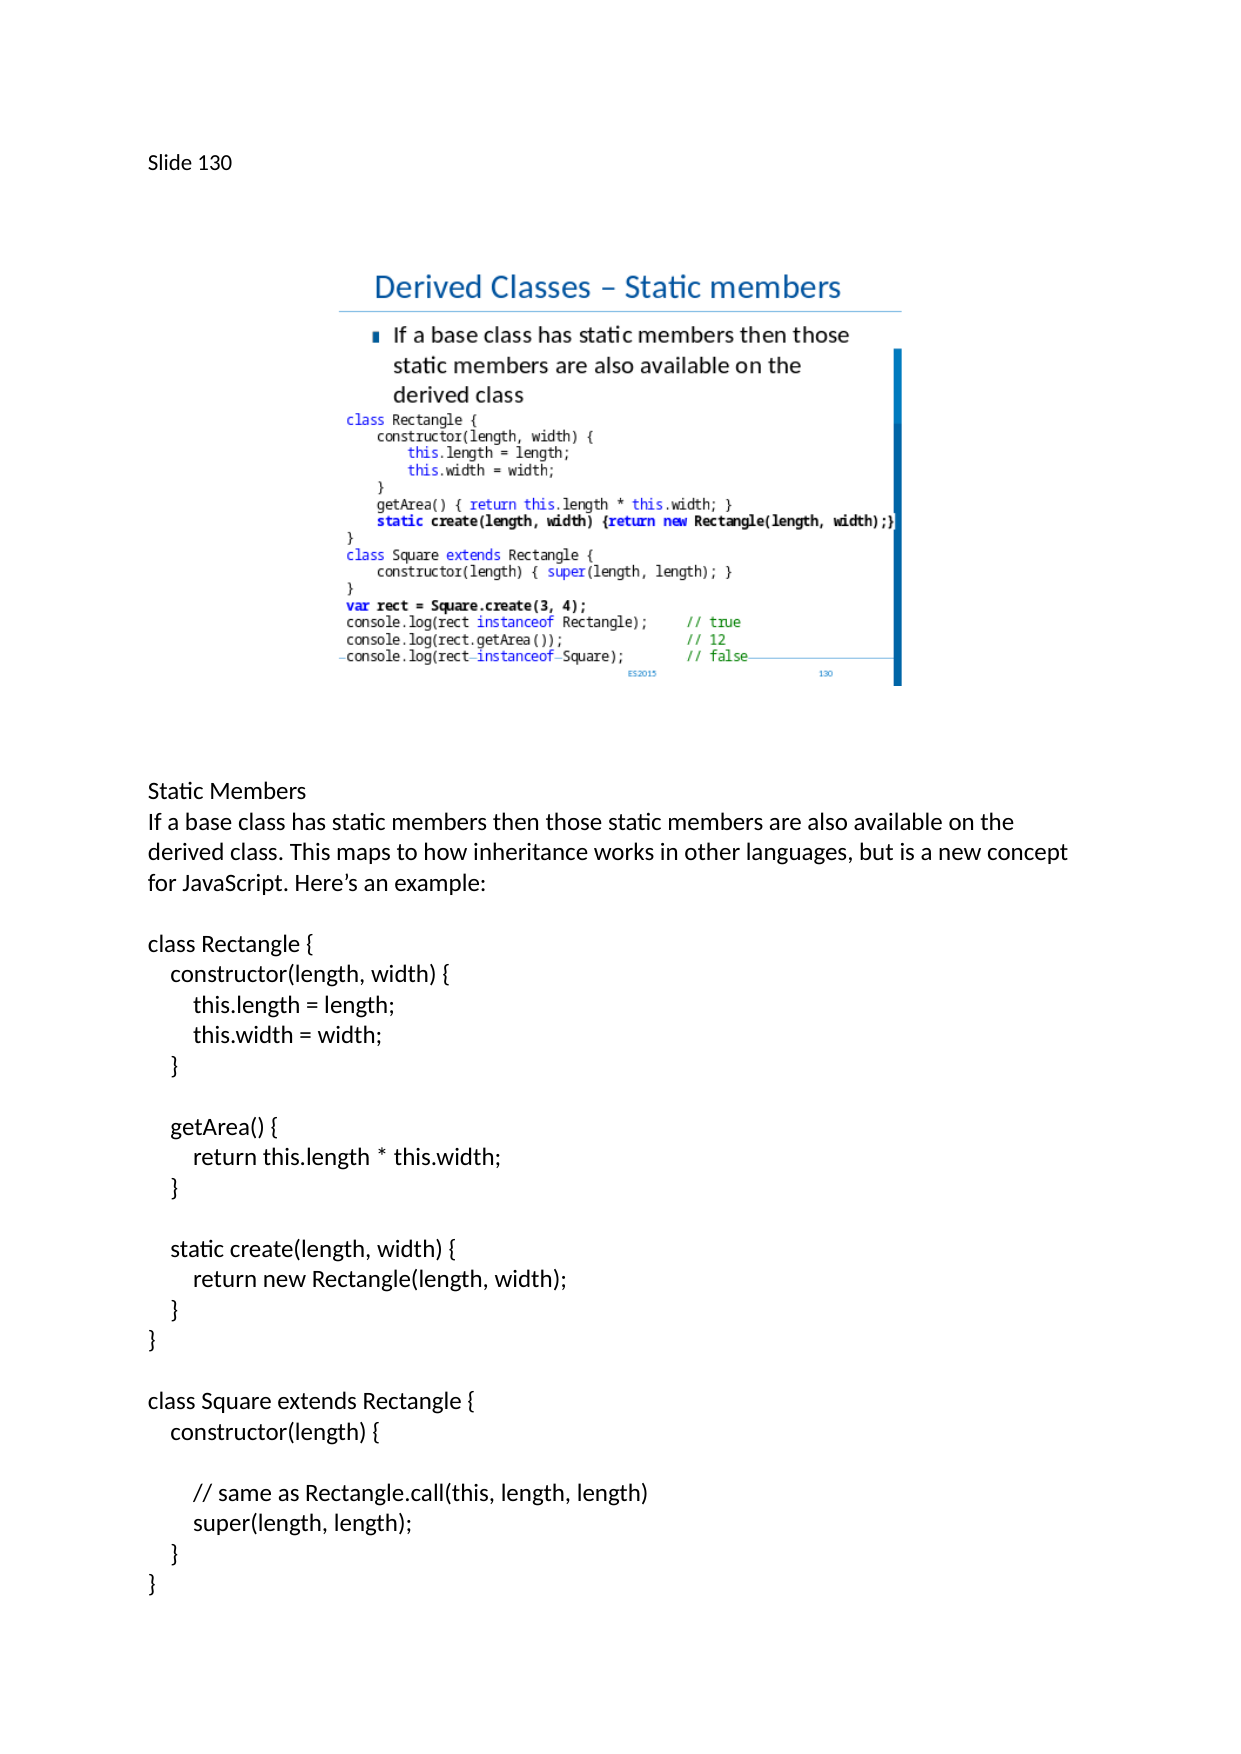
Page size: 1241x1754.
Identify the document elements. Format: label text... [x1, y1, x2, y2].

text return new Rectangle(length, width); [148, 1263, 1093, 1294]
text this.length = length; [148, 989, 1093, 1019]
text } [148, 1294, 1093, 1324]
text return this.length * this.width; [148, 1141, 1093, 1172]
text If a base class has static members then those static members are also available on the derived class. This maps to how inheritance works in other languages, but is a new concept for JavaScript. Here’s an example: [148, 806, 1093, 897]
text } [148, 1324, 1093, 1355]
text static create(length, width) { [148, 1233, 1093, 1263]
text this.width = width; [148, 1019, 1093, 1050]
text // same as Rectangle.call(this, length, length) [148, 1477, 1093, 1508]
text constructor(length, width) { [148, 958, 1093, 989]
text constructor(length) { [148, 1416, 1093, 1447]
text Static Members [148, 775, 1093, 806]
text } [148, 1050, 1093, 1080]
text class Rectangle { [148, 928, 1093, 958]
text Slide 130 [148, 148, 1093, 176]
text class Square extends Rectangle { [148, 1386, 1093, 1416]
text getArea() { [148, 1111, 1093, 1141]
text } [148, 1172, 1093, 1202]
text } [148, 1538, 1093, 1569]
text super(length, length); [148, 1508, 1093, 1538]
text } [148, 1569, 1093, 1599]
